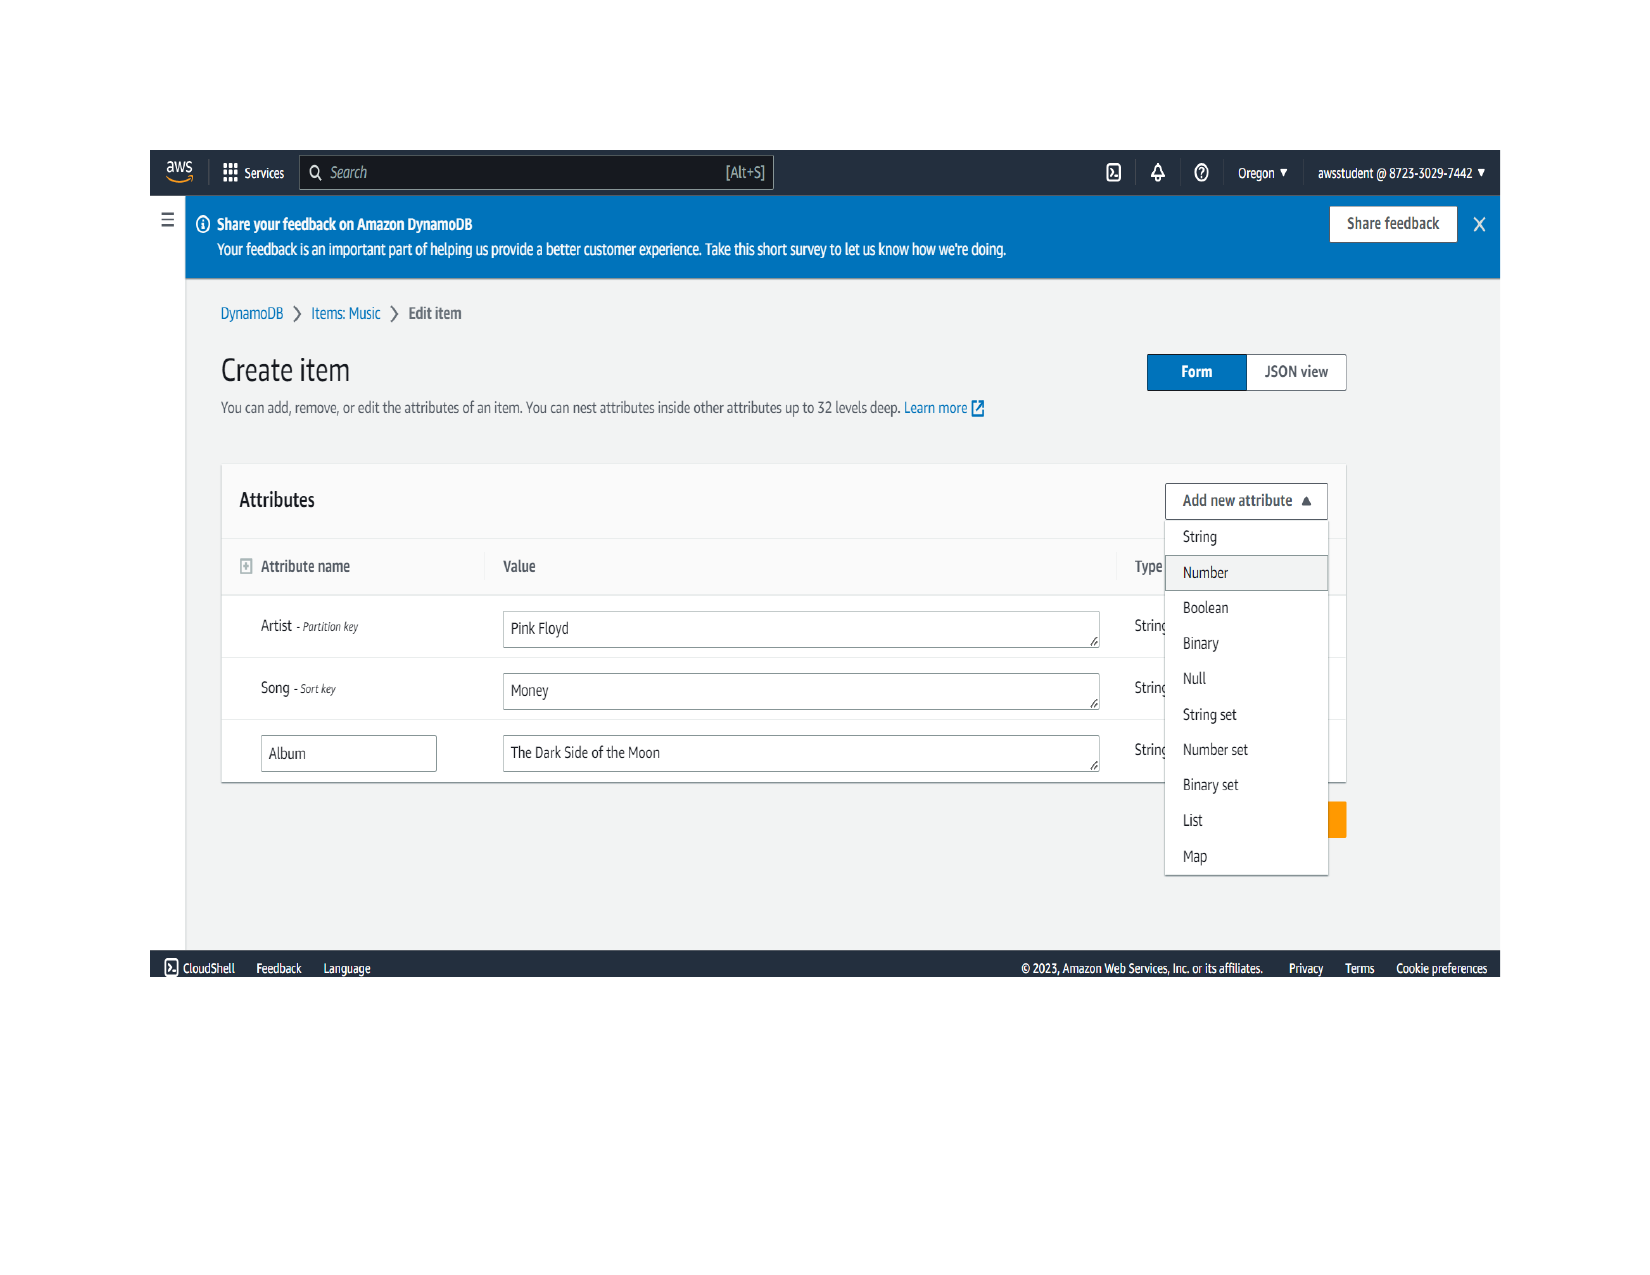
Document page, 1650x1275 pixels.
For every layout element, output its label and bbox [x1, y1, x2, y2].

picture [150, 150, 1500, 977]
